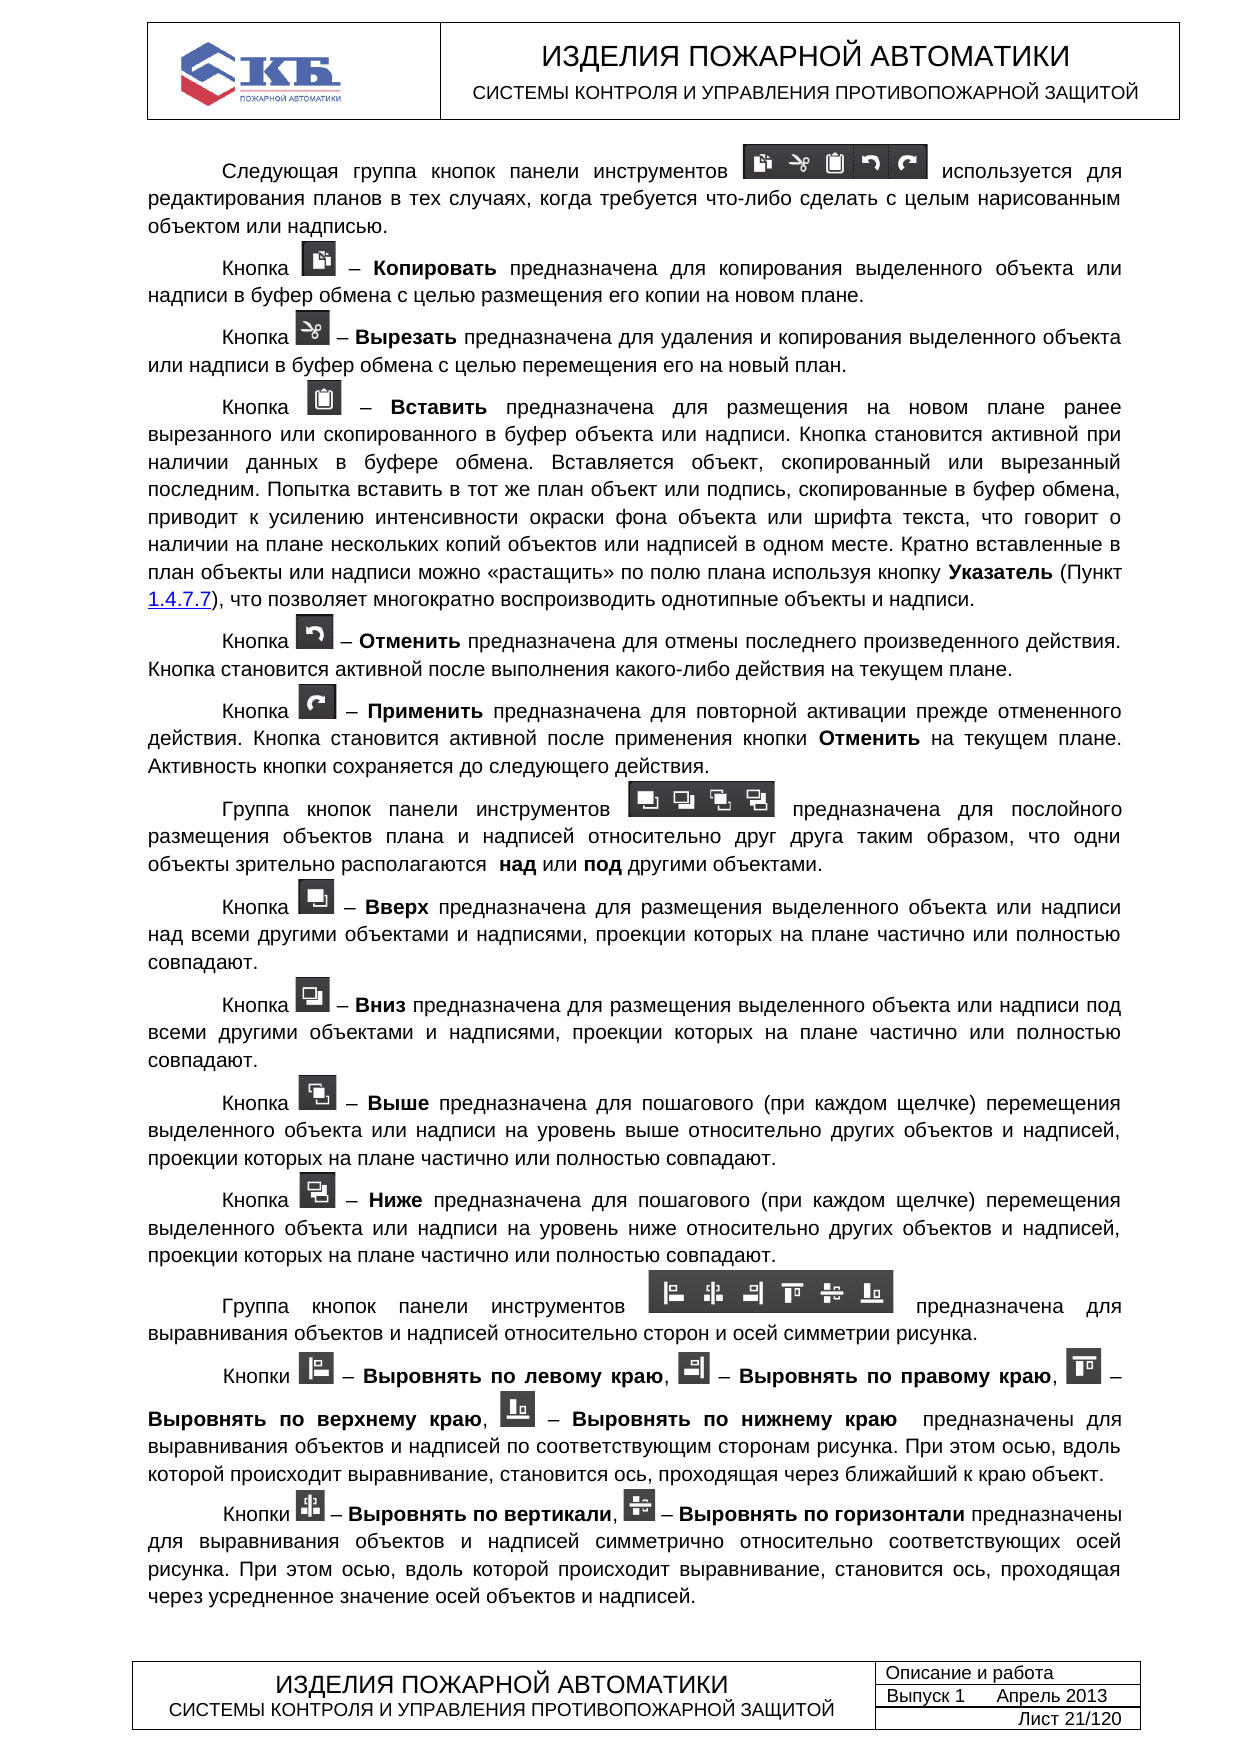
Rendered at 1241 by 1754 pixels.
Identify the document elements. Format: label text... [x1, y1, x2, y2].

picture [1066, 1348, 1102, 1384]
picture [623, 1489, 656, 1521]
picture [678, 1352, 710, 1384]
list Кнопка – Вырезать предназначена для удаления и копирования выделенного объекта или надписи в буфер обмена с целью перемещения его на новый план. [148, 311, 1122, 377]
picture [298, 1352, 334, 1384]
picture [295, 310, 330, 345]
list Кнопка – Копировать предназначена для копирования выделенного объекта или надписи в буфер обмена с целью размещения его копии на новом плане. [148, 241, 1122, 307]
picture [628, 781, 775, 817]
list Следующая группа кнопок панели инструментов используется для редактирования планов в тех случаях, когда требуется что-либо сделать с целым нарисованным объектом или надписью. [148, 144, 1122, 238]
picture [295, 614, 334, 649]
list Кнопка – Вставить предназначена для размещения на новом плане ранее вырезанного или скопированного в буфер объекта или надписи. Кнопка становится активной при наличии данных в буфере обмена. Вставляется объект, скопированный или вырезанный последним. Попытка вставить в тот же план объект или подпись, скопированные в буфер обмена, приводит к усилению интенсивности окраски фона объекта или шрифта текста, что говорит о наличии на плане нескольких копий объектов или надписей в одном месте. Кратно вставленные в план объекты или надписи можно «растащить» по полю плана используя кнопку Указатель (Пункт 1.4.7.7), что позволяет многократно воспроизводить однотипные объекты и надписи. [148, 380, 1122, 611]
picture [500, 1391, 535, 1427]
list Кнопки – Выровнять по левому краю, – Выровнять по правому краю, – Выровнять по верхнему краю, – Выровнять по нижнему краю предназначены для выравнивания объектов и надписей по соответствующим сторонам рисунка. При этом осью, вдоль которой происходит выравнивание, становится ось, проходящая через ближайший к краю объект. [148, 1348, 1122, 1486]
list Кнопка – Выше предназначена для пошагового (при каждом щелчке) перемещения выделенного объекта или надписи на уровень выше относительно других объектов и надписей, проекции которых на плане частично или полностью совпадают. [148, 1075, 1122, 1169]
list Кнопка – Ниже предназначена для пошагового (при каждом щелчке) перемещения выделенного объекта или надписи на уровень ниже относительно других объектов и надписей, проекции которых на плане частично или полностью совпадают. [148, 1173, 1122, 1267]
picture [295, 1490, 325, 1521]
list Группа кнопок панели инструментов предназначена для послойного размещения объектов плана и надписей относительно друг друга таким образом, что одни объекты зрительно располагаются над или под другими объектами. [148, 781, 1122, 876]
list Кнопка – Отменить предназначена для отмены последнего произведенного действия. Кнопка становится активной после выполнения какого-либо действия на текущем плане. [148, 615, 1122, 681]
picture [298, 879, 335, 914]
picture [299, 1172, 336, 1208]
list Кнопка – Применить предназначена для повторной активации прежде отмененного действия. Кнопка становится активной после применения кнопки Отменить на текущем плане. Активность кнопки сохраняется до следующего действия. [148, 684, 1122, 778]
picture [301, 241, 336, 276]
picture [298, 684, 337, 719]
picture [295, 977, 330, 1012]
picture [177, 34, 354, 115]
picture [648, 1270, 894, 1313]
picture [742, 144, 928, 179]
picture [307, 380, 342, 415]
list Кнопки – Выровнять по вертикали, – Выровнять по горизонтали предназначены для выравнивания объектов и надписей симметрично относительно соответствующих осей рисунка. При этом осью, вдоль которой происходит выравнивание, становится ось, проходящая через усредненное значение осей объектов и надписей. [148, 1489, 1122, 1608]
list Кнопка – Вверх предназначена для размещения выделенного объекта или надписи над всеми другими объектами и надписями, проекции которых на плане частично или полностью совпадают. [148, 879, 1122, 973]
list Группа кнопок панели инструментов предназначена для выравнивания объектов и надписей относительно сторон и осей симметрии рисунка. [148, 1271, 1122, 1345]
list Кнопка – Вниз предназначена для размещения выделенного объекта или надписи под всеми другими объектами и надписями, проекции которых на плане частично или полностью совпадают. [148, 977, 1122, 1071]
picture [298, 1075, 337, 1110]
